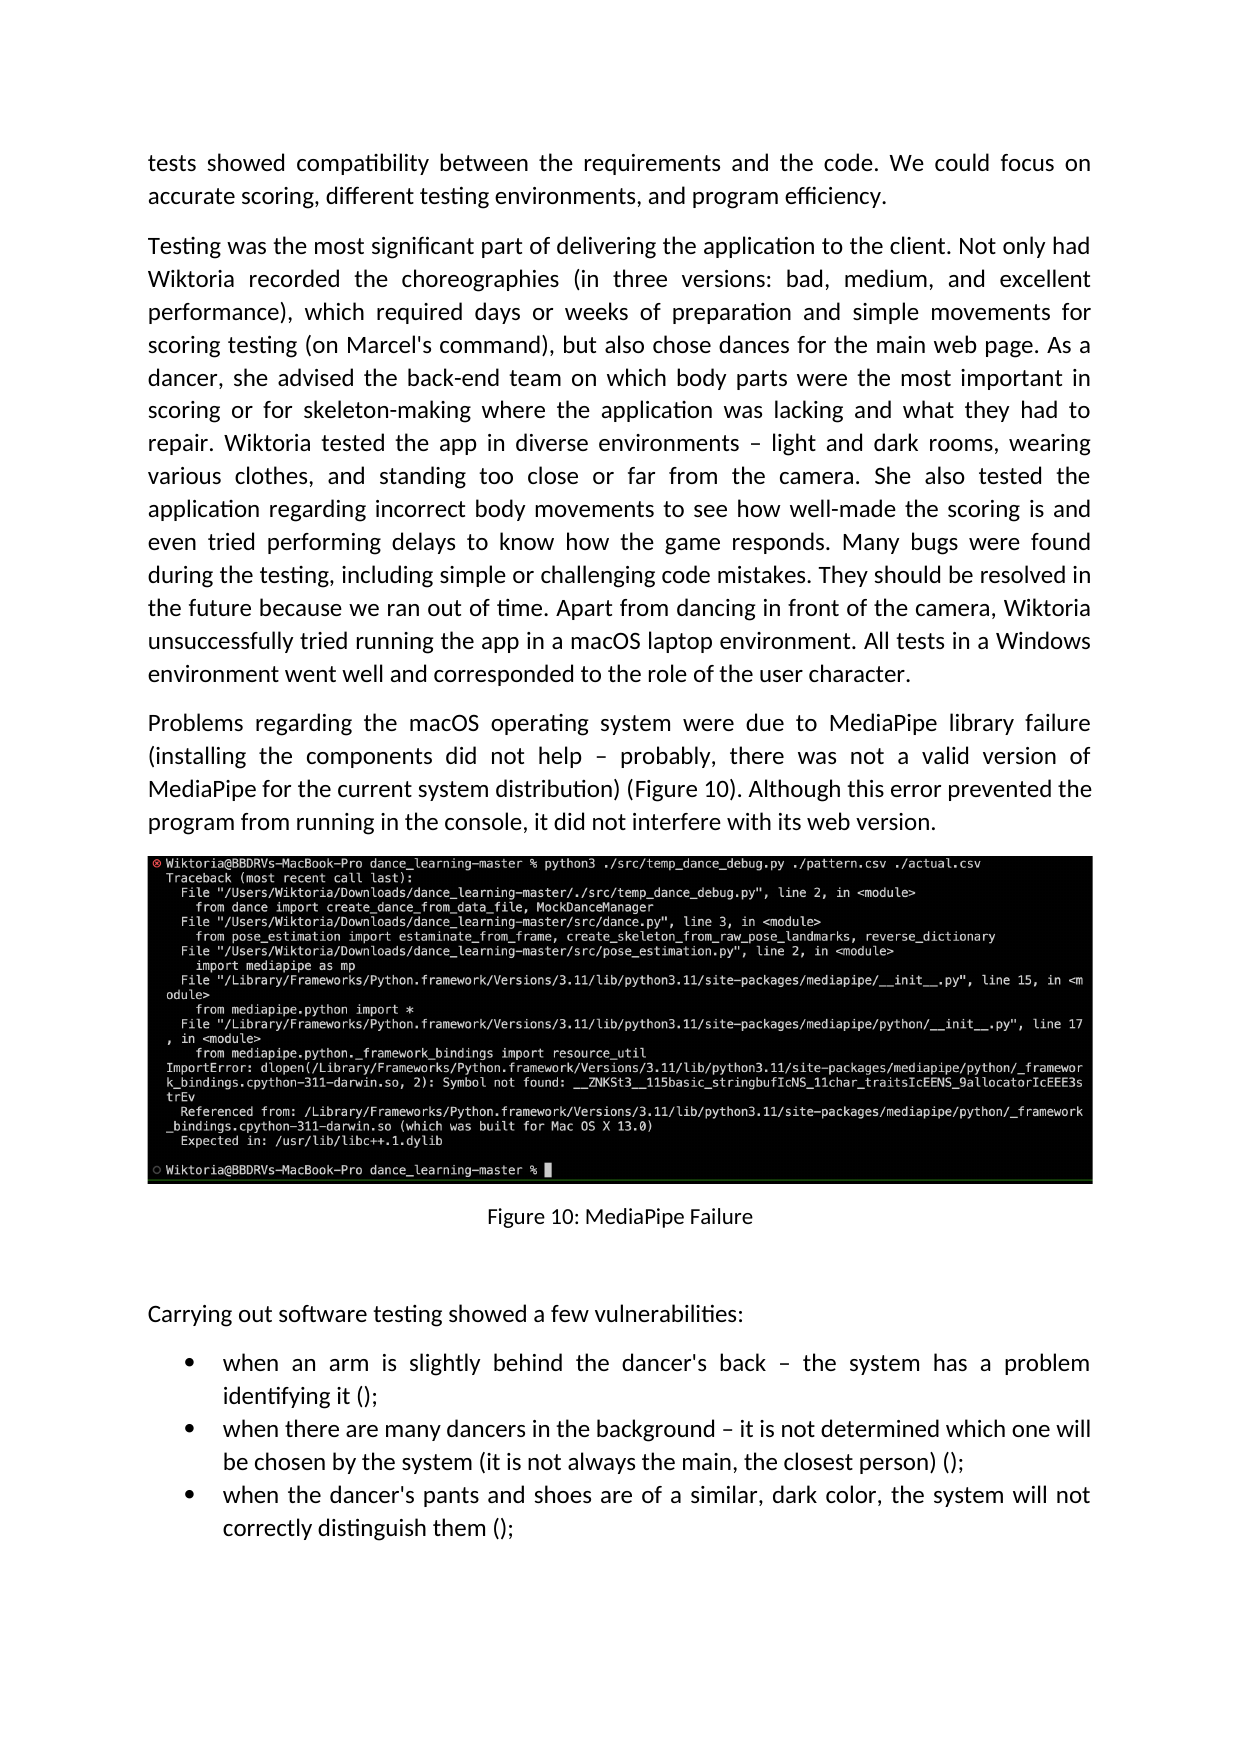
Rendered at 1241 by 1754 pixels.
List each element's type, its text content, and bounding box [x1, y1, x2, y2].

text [148, 148, 1093, 211]
text Figure 10: MediaPipe Failure [148, 1202, 1093, 1230]
text Problems regarding the macOS operating system were due to MediaPipe library failure (installing the components did not help – probably, there was not a valid version of MediaPipe for the current system distribution) (Figure 4). Although this error prevented the program from running in the console, it did not interfere with its web version. [148, 708, 1093, 837]
list when there are many dancers in the background – it is not determined which one will be chosen by the system (it is not always the main, the closest person) (); [185, 1413, 1093, 1477]
list when the dancer's pants and shoes are of a similar, dark color, the system will not correctly distinguish them (); [185, 1479, 1093, 1543]
list when an arm is slightly behind the dancer's back – the system has a problem identifying it (); [185, 1348, 1093, 1411]
text Testing was the most significant part of delivering the application to the client. Not only had Wiktoria recorded the choreographies (in three versions: bad, medium, and excellent performance), which required days or weeks of preparation and simple movements for scoring testing (on Marcel's command), but also chose dances for the main web page. As a dancer, she advised the back-end team on which body parts were the most important in scoring or for skeleton-making where the application was lacking and what they had to repair. Wiktoria tested the app in diverse environments – light and dark rooms, wearing various clothes, and standing too close or far from the camera. She also tested the application regarding incorrect body movements to see how well-made the scoring is and even tried performing delays to know how the game responds. Many bugs were found during the testing, including simple or challenging code mistakes. They should be resolved in the future because we ran out of time. Apart from dancing in front of the camera, Wiktoria unsuccessfully tried running the app in a macOS laptop environment. All tests in a Windows environment went well and corresponded to the role of the user character. [148, 230, 1093, 688]
picture [147, 856, 1093, 1184]
text Carrying out software testing showed a few vulnerabilities: [148, 1298, 1093, 1328]
